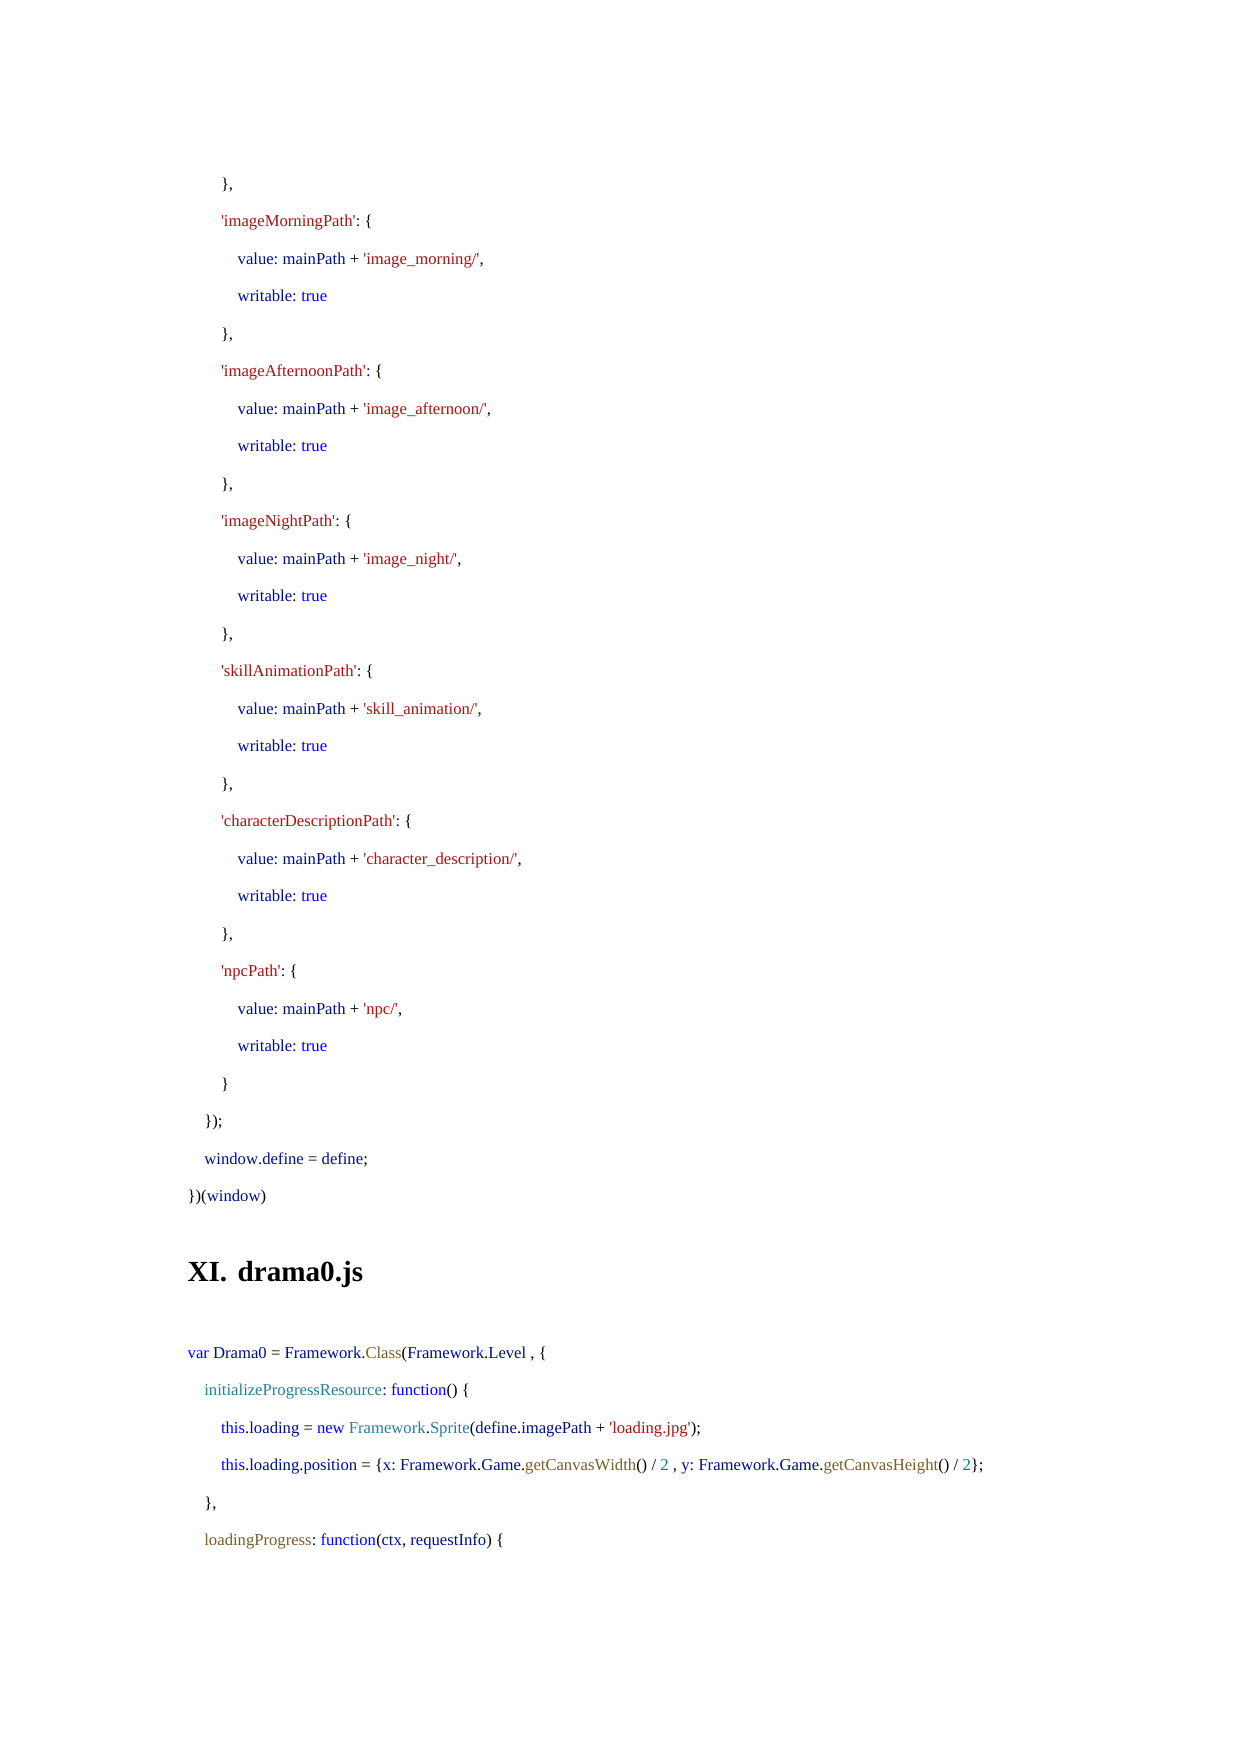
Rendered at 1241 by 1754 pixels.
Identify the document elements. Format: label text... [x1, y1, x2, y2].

text value: mainPath + 'image_afternoon/', [187, 389, 1053, 427]
text this.loading = new Framework.Sprite(define.imagePath + 'loading.jpg'); [187, 1408, 1053, 1446]
text loadingProgress: function(ctx, requestInfo) { [187, 1521, 1053, 1558]
text } [187, 1064, 1053, 1102]
text writable: true [187, 277, 1053, 314]
text 'imageAfternoonPath': { [187, 352, 1053, 389]
text value: mainPath + 'character_description/', [187, 839, 1053, 877]
text 'imageNightPath': { [187, 502, 1053, 539]
text writable: true [187, 1027, 1053, 1064]
text writable: true [187, 427, 1053, 464]
subtitle drama0.js [187, 1252, 1053, 1289]
text var Drama0 = Framework.Class(Framework.Level , { [187, 1333, 1053, 1371]
text })(window) [187, 1177, 1053, 1214]
text writable: true [187, 727, 1053, 764]
text 'skillAnimationPath': { [187, 652, 1053, 689]
text value: mainPath + 'skill_animation/', [187, 689, 1053, 727]
text window.define = define; [187, 1139, 1053, 1177]
text }); [187, 1102, 1053, 1139]
text value: mainPath + 'image_night/', [187, 539, 1053, 577]
text }, [187, 614, 1053, 652]
text writable: true [187, 577, 1053, 614]
text initializeProgressResource: function() { [187, 1371, 1053, 1408]
text 'imageMorningPath': { [187, 202, 1053, 239]
text value: mainPath + 'npc/', [187, 989, 1053, 1027]
text 'npcPath': { [187, 952, 1053, 989]
text }, [187, 314, 1053, 352]
text value: mainPath + 'image_morning/', [187, 239, 1053, 277]
text }, [187, 1483, 1053, 1521]
text }, [187, 164, 1053, 202]
text 'characterDescriptionPath': { [187, 802, 1053, 839]
text }, [187, 464, 1053, 502]
text writable: true [187, 877, 1053, 914]
text this.loading.position = {x: Framework.Game.getCanvasWidth() / 2 , y: Framework.Game.getCanvasHeight() / 2}; [187, 1446, 1053, 1483]
text }, [187, 764, 1053, 802]
text }, [187, 914, 1053, 952]
